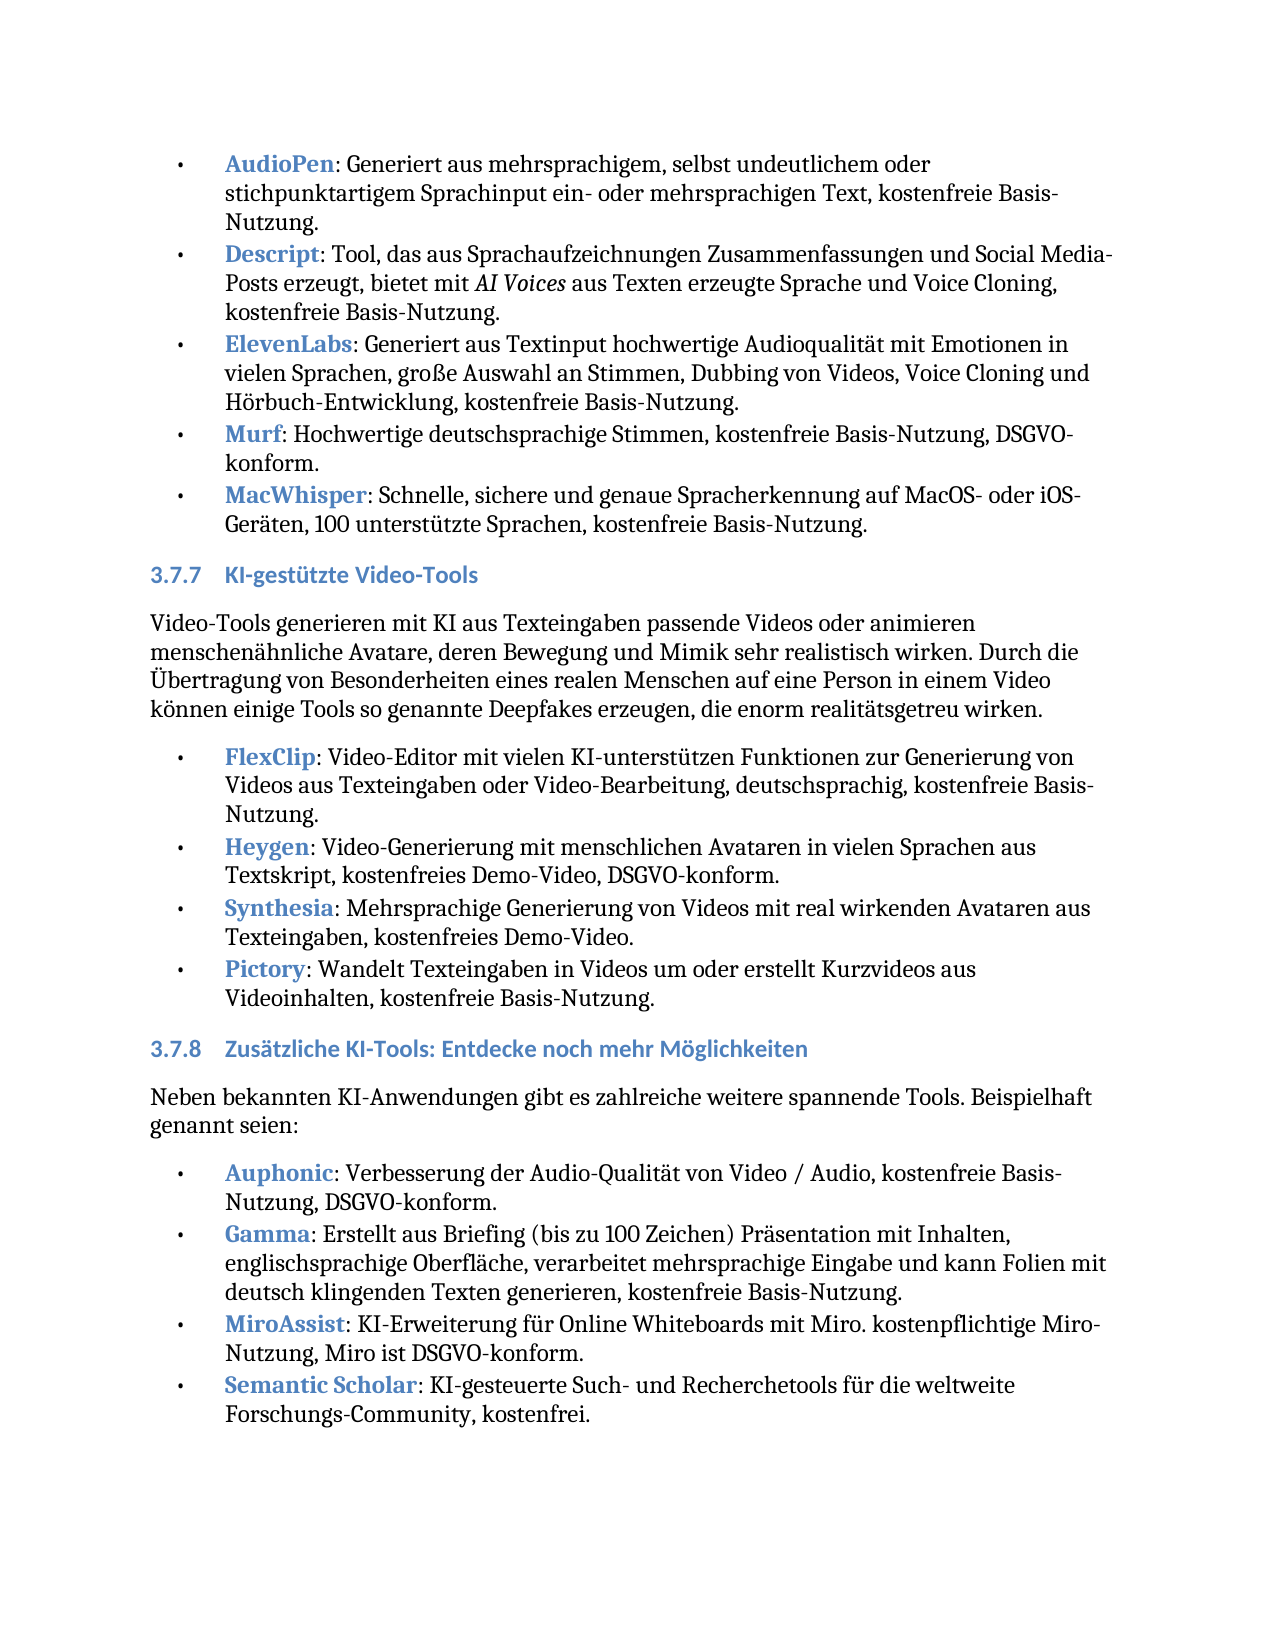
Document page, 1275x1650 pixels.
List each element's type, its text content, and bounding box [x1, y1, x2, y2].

list Semantic Scholar: KI-gesteuerte Such- und Recherchetools für die weltweite Forschungs-Community, kostenfrei. [175, 1371, 1125, 1429]
list Murf: Hochwertige deutschsprachige Stimmen, kostenfreie Basis-Nutzung, DSGVO-konform. [175, 420, 1125, 477]
text Video-Tools generieren mit KI aus Texteingaben passende Videos oder animieren menschenähnliche Avatare, deren Bewegung und Mimik sehr realistisch wirken. Durch die Übertragung von Besonderheiten eines realen Menschen auf eine Person in einem Video können einige Tools so genannte Deepfakes erzeugen, die enorm realitätsgetreu wirken. [150, 609, 1125, 724]
subtitle 3.7.7 KI-gestützte Video-Tools [150, 559, 1125, 590]
list Auphonic: Verbesserung der Audio-Qualität von Video / Audio, kostenfreie Basis-Nutzung, DSGVO-konform. [175, 1159, 1125, 1216]
list FlexClip: Video-Editor mit vielen KI-unterstützen Funktionen zur Generierung von Videos aus Texteingaben oder Video-Bearbeitung, deutschsprachig, kostenfreie Basis-Nutzung. [175, 743, 1125, 829]
list MacWhisper: Schnelle, sichere und genaue Spracherkennung auf MacOS- oder iOS-Geräten, 100 unterstützte Sprachen, kostenfreie Basis-Nutzung. [175, 481, 1125, 539]
list Descript: Tool, das aus Sprachaufzeichnungen Zusammenfassungen und Social Media-Posts erzeugt, bietet mit AI Voices aus Texten erzeugte Sprache und Voice Cloning, kostenfreie Basis-Nutzung. [175, 240, 1125, 326]
list ElevenLabs: Generiert aus Textinput hochwertige Audioqualität mit Emotionen in vielen Sprachen, große Auswahl an Stimmen, Dubbing von Videos, Voice Cloning und Hörbuch-Entwicklung, kostenfreie Basis-Nutzung. [175, 330, 1125, 416]
list AudioPen: Generiert aus mehrsprachigem, selbst undeutlichem oder stichpunktartigem Sprachinput ein- oder mehrsprachigen Text, kostenfreie Basis-Nutzung. [175, 150, 1125, 236]
list Heygen: Video-Generierung mit menschlichen Avataren in vielen Sprachen aus Textskript, kostenfreies Demo-Video, DSGVO-konform. [175, 833, 1125, 890]
list Gamma: Erstellt aus Briefing (bis zu 100 Zeichen) Präsentation mit Inhalten, englischsprachige Oberfläche, verarbeitet mehrsprachige Eingabe und kann Folien mit deutsch klingenden Texten generieren, kostenfreie Basis-Nutzung. [175, 1220, 1125, 1306]
list MiroAssist: KI-Erweiterung für Online Whiteboards mit Miro. kostenpflichtige Miro-Nutzung, Miro ist DSGVO-konform. [175, 1310, 1125, 1368]
text Neben bekannten KI-Anwendungen gibt es zahlreiche weitere spannende Tools. Beispielhaft genannt seien: [150, 1083, 1125, 1140]
subtitle 3.7.8 Zusätzliche KI-Tools: Entdecke noch mehr Möglichkeiten [150, 1033, 1125, 1064]
list Synthesia: Mehrsprachige Generierung von Videos mit real wirkenden Avataren aus Texteingaben, kostenfreies Demo-Video. [175, 894, 1125, 951]
list Pictory: Wandelt Texteingaben in Videos um oder erstellt Kurzvideos aus Videoinhalten, kostenfreie Basis-Nutzung. [175, 955, 1125, 1013]
